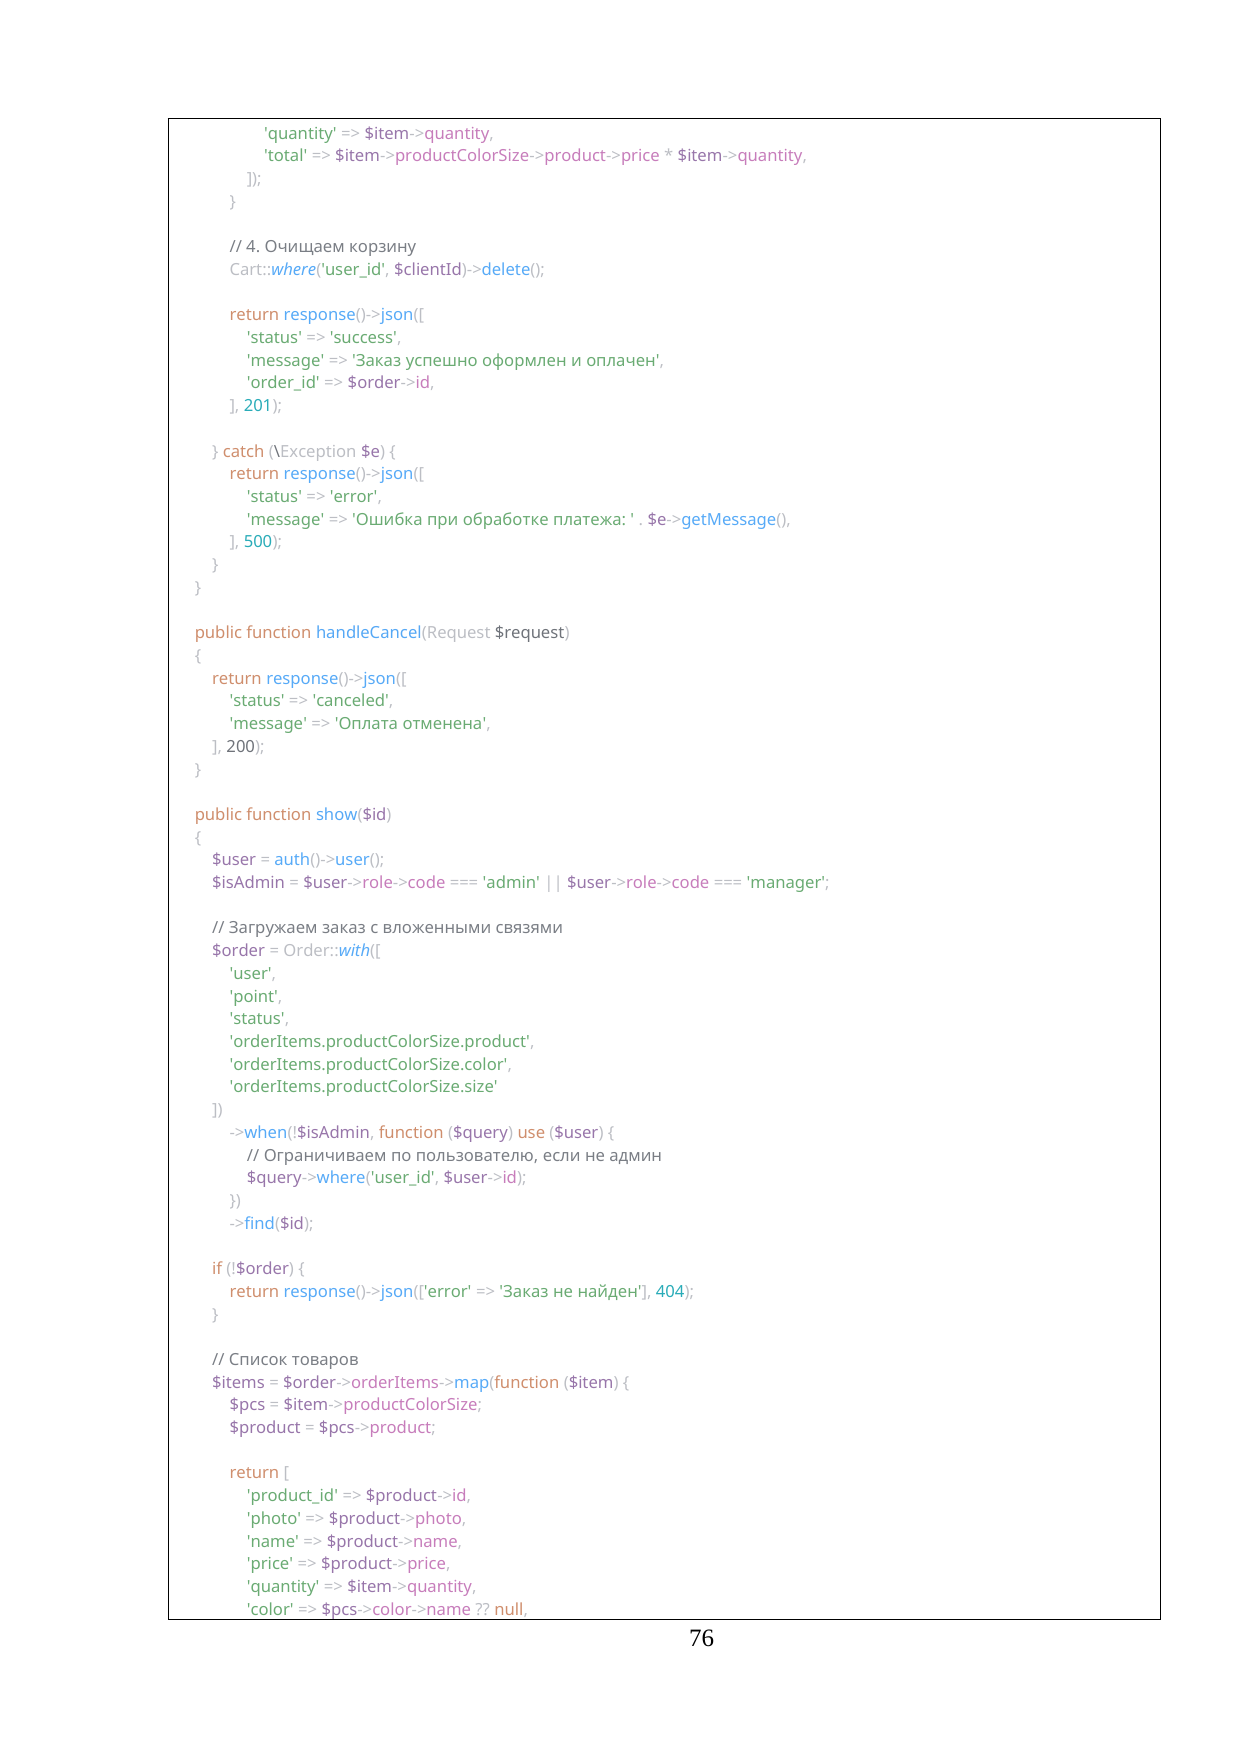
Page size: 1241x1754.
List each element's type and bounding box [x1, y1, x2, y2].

text [169, 119, 1160, 1619]
